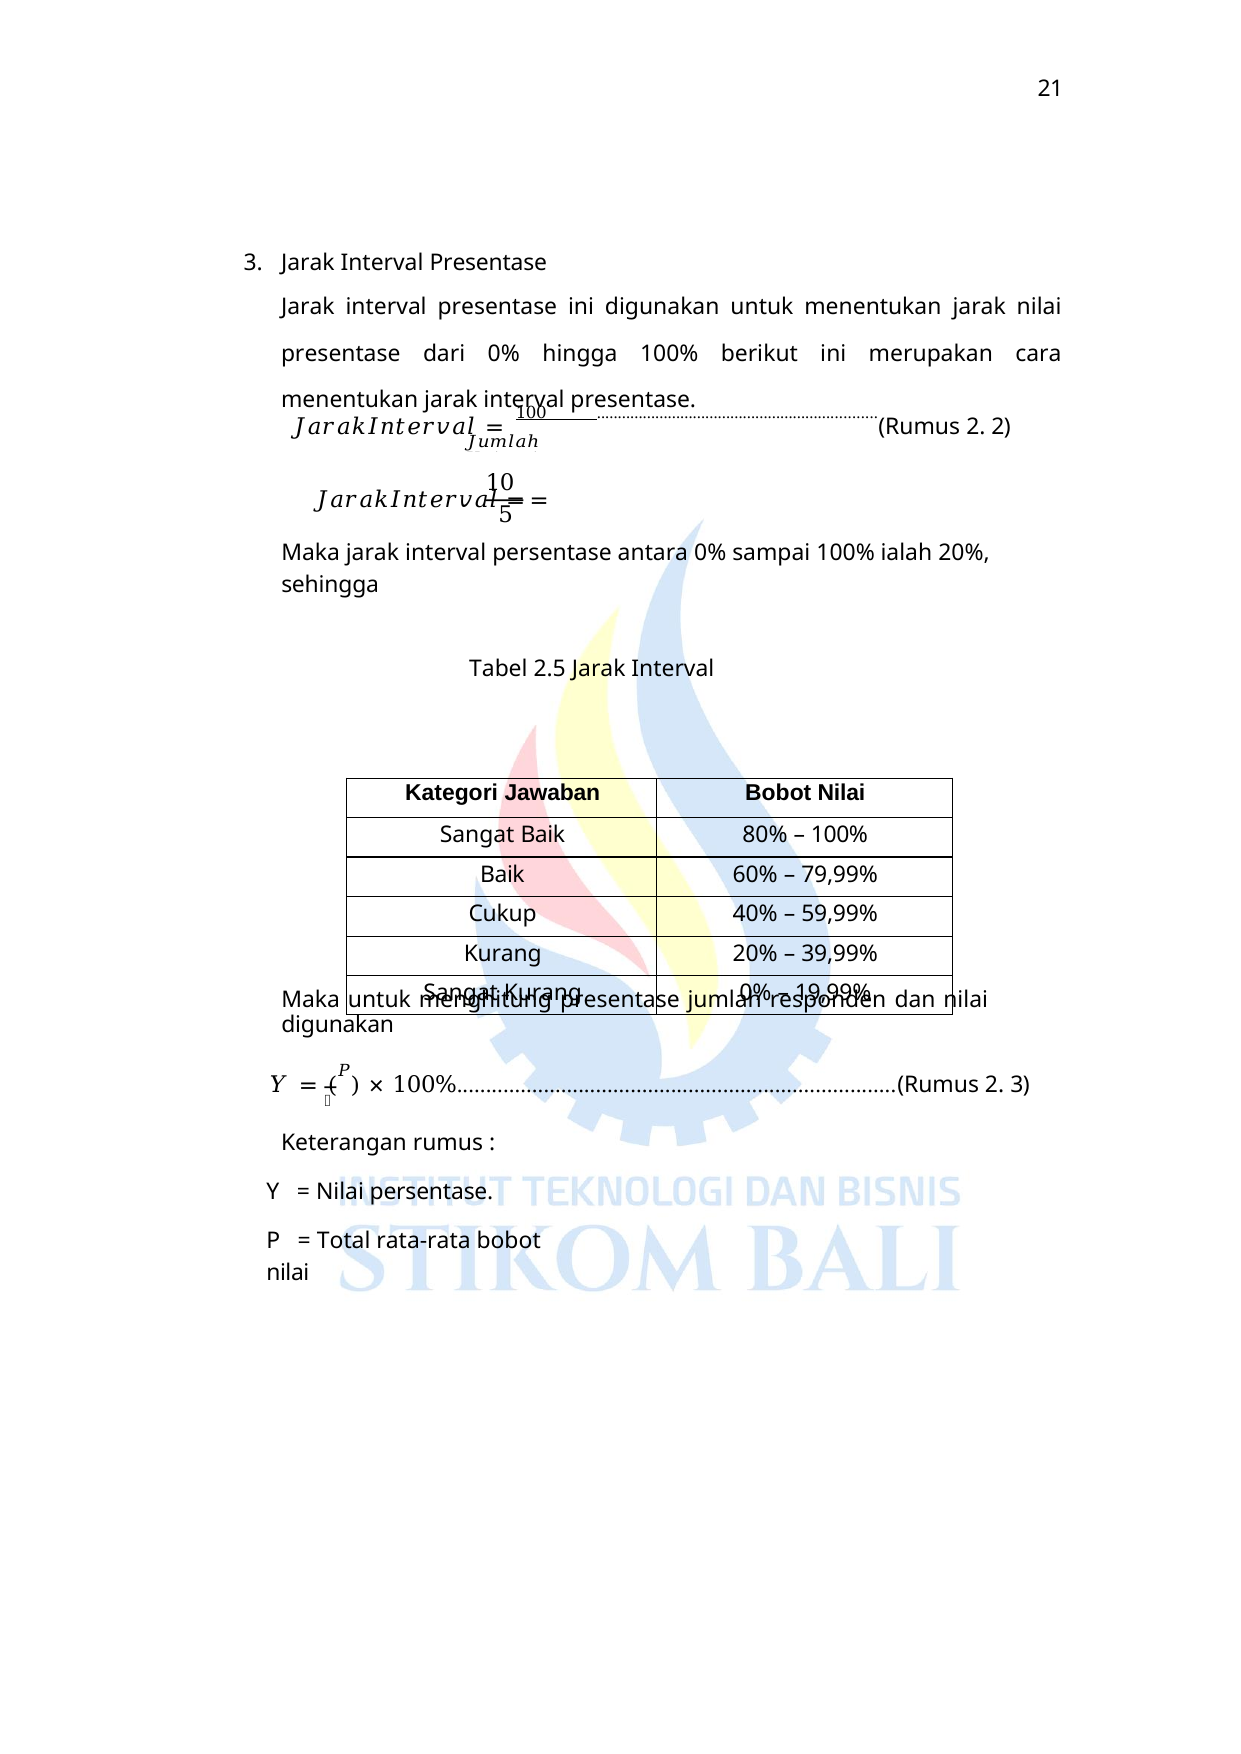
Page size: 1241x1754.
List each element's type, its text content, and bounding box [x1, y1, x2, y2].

table_cell Kurang [347, 937, 656, 975]
table_header Bobot Nilai [657, 779, 952, 817]
list Jarak Interval Presentase [243, 246, 1178, 277]
table_header Kategori Jawaban [347, 779, 656, 817]
picture [236, 388, 1063, 1421]
table_cell 20% – 39,99% [657, 937, 952, 975]
table_cell 80% – 100% [657, 818, 952, 856]
table_cell 40% – 59,99% [657, 897, 952, 936]
table_cell 60% – 79,99% [657, 858, 952, 896]
table_cell Cukup [347, 897, 656, 936]
text Jarak interval presentase ini digunakan untuk menentukan jarak nilai presentase dari 0% hingga 100% berikut ini merupakan cara menentukan jarak interval presentase. [281, 289, 1063, 414]
table_cell Sangat Baik [347, 818, 656, 856]
table_cell Baik [347, 858, 656, 896]
table_cell Sangat Kurang [347, 976, 656, 1014]
text 21 [164, 72, 1064, 103]
table_cell 0% – 19,99% [657, 976, 952, 1014]
